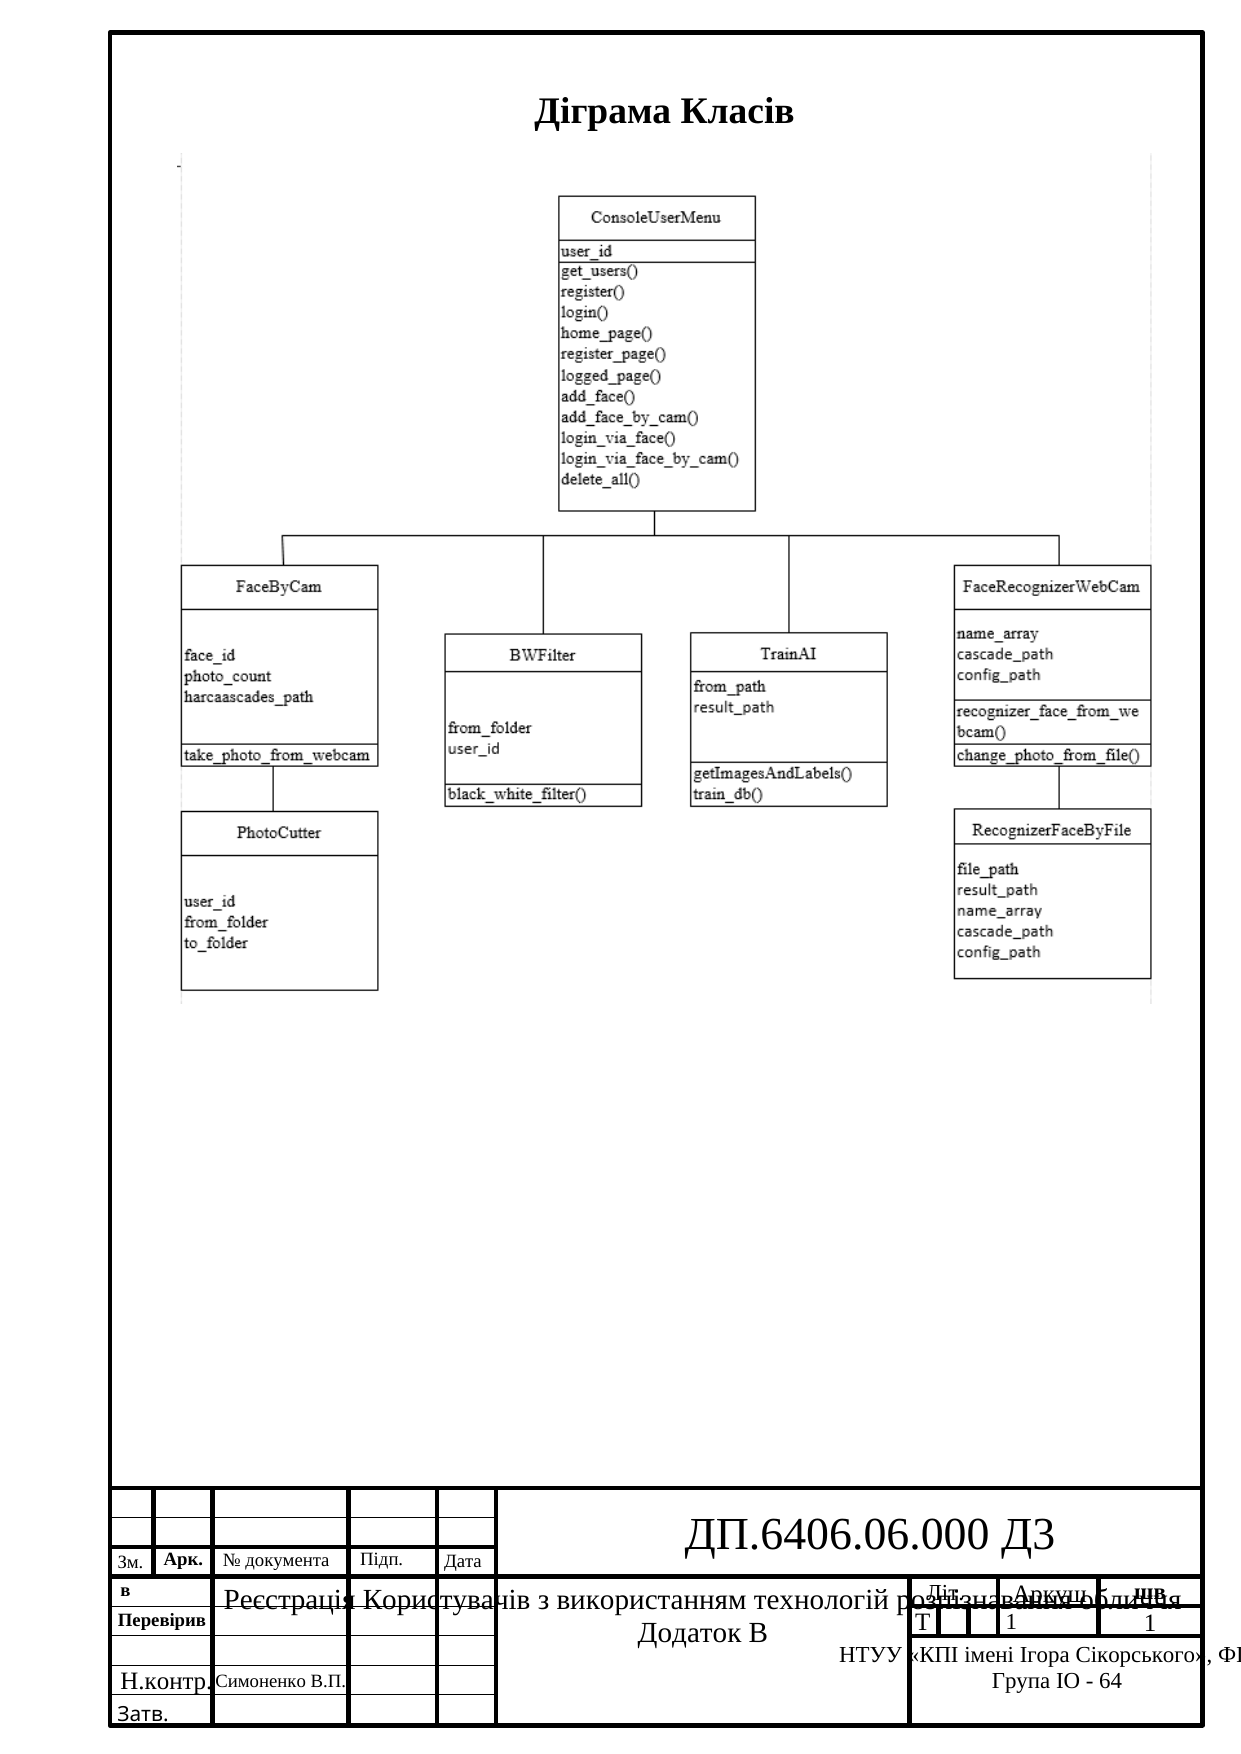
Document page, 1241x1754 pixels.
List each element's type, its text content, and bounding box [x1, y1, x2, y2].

list Діграма Класів [177, 89, 1152, 132]
picture [177, 153, 1153, 1004]
